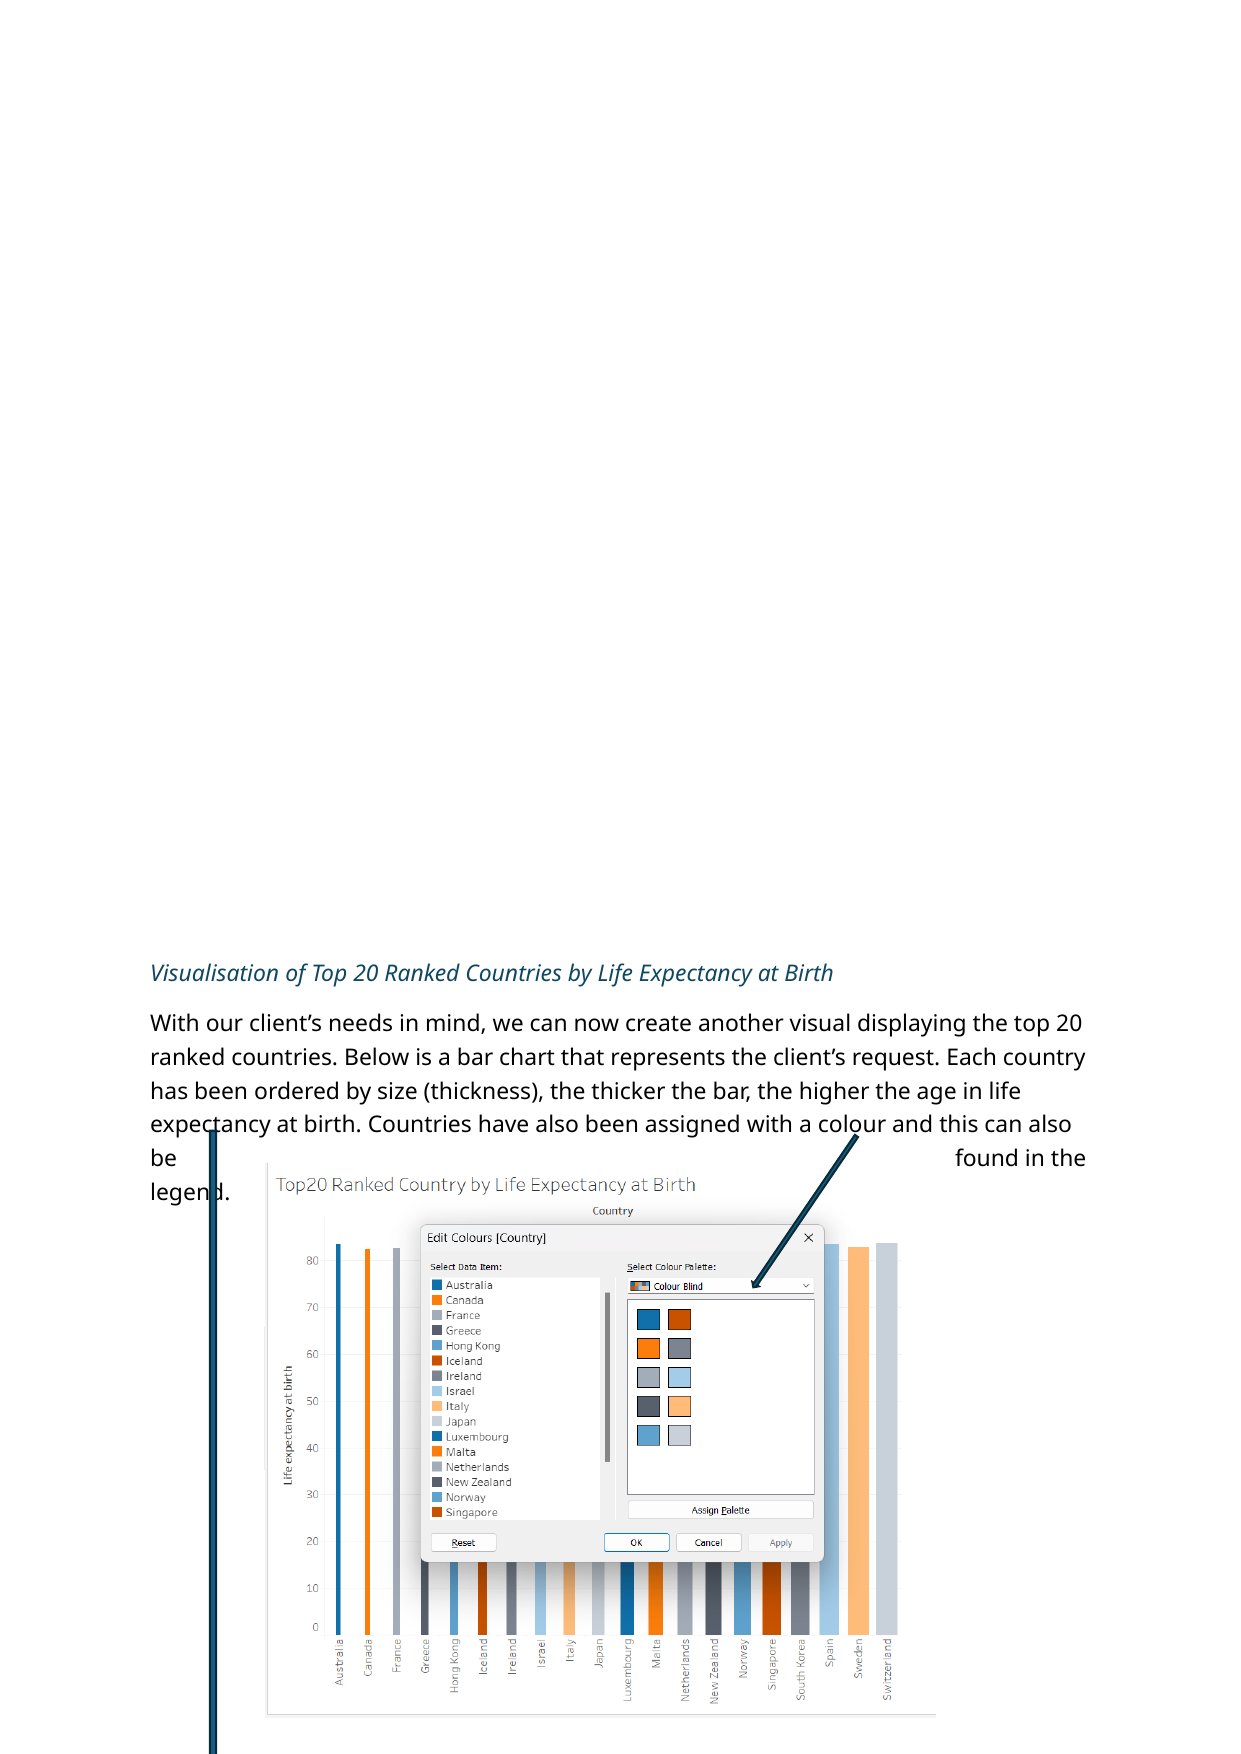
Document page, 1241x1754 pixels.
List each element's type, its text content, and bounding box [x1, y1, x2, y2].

text With our client’s needs in mind, we can now create another visual displaying the top 20 ranked countries. Below is a bar chart that represents the client’s request. Each country has been ordered by size (thickness), the thicker the bar, the higher the age in life expectancy at birth. Countries have also been assigned with a colour and this can also be found in the legend. [150, 1007, 1090, 1207]
text Visualisation of Top 20 Ranked Countries by Life Expectancy at Birth [150, 957, 1090, 988]
picture [263, 1163, 936, 1717]
